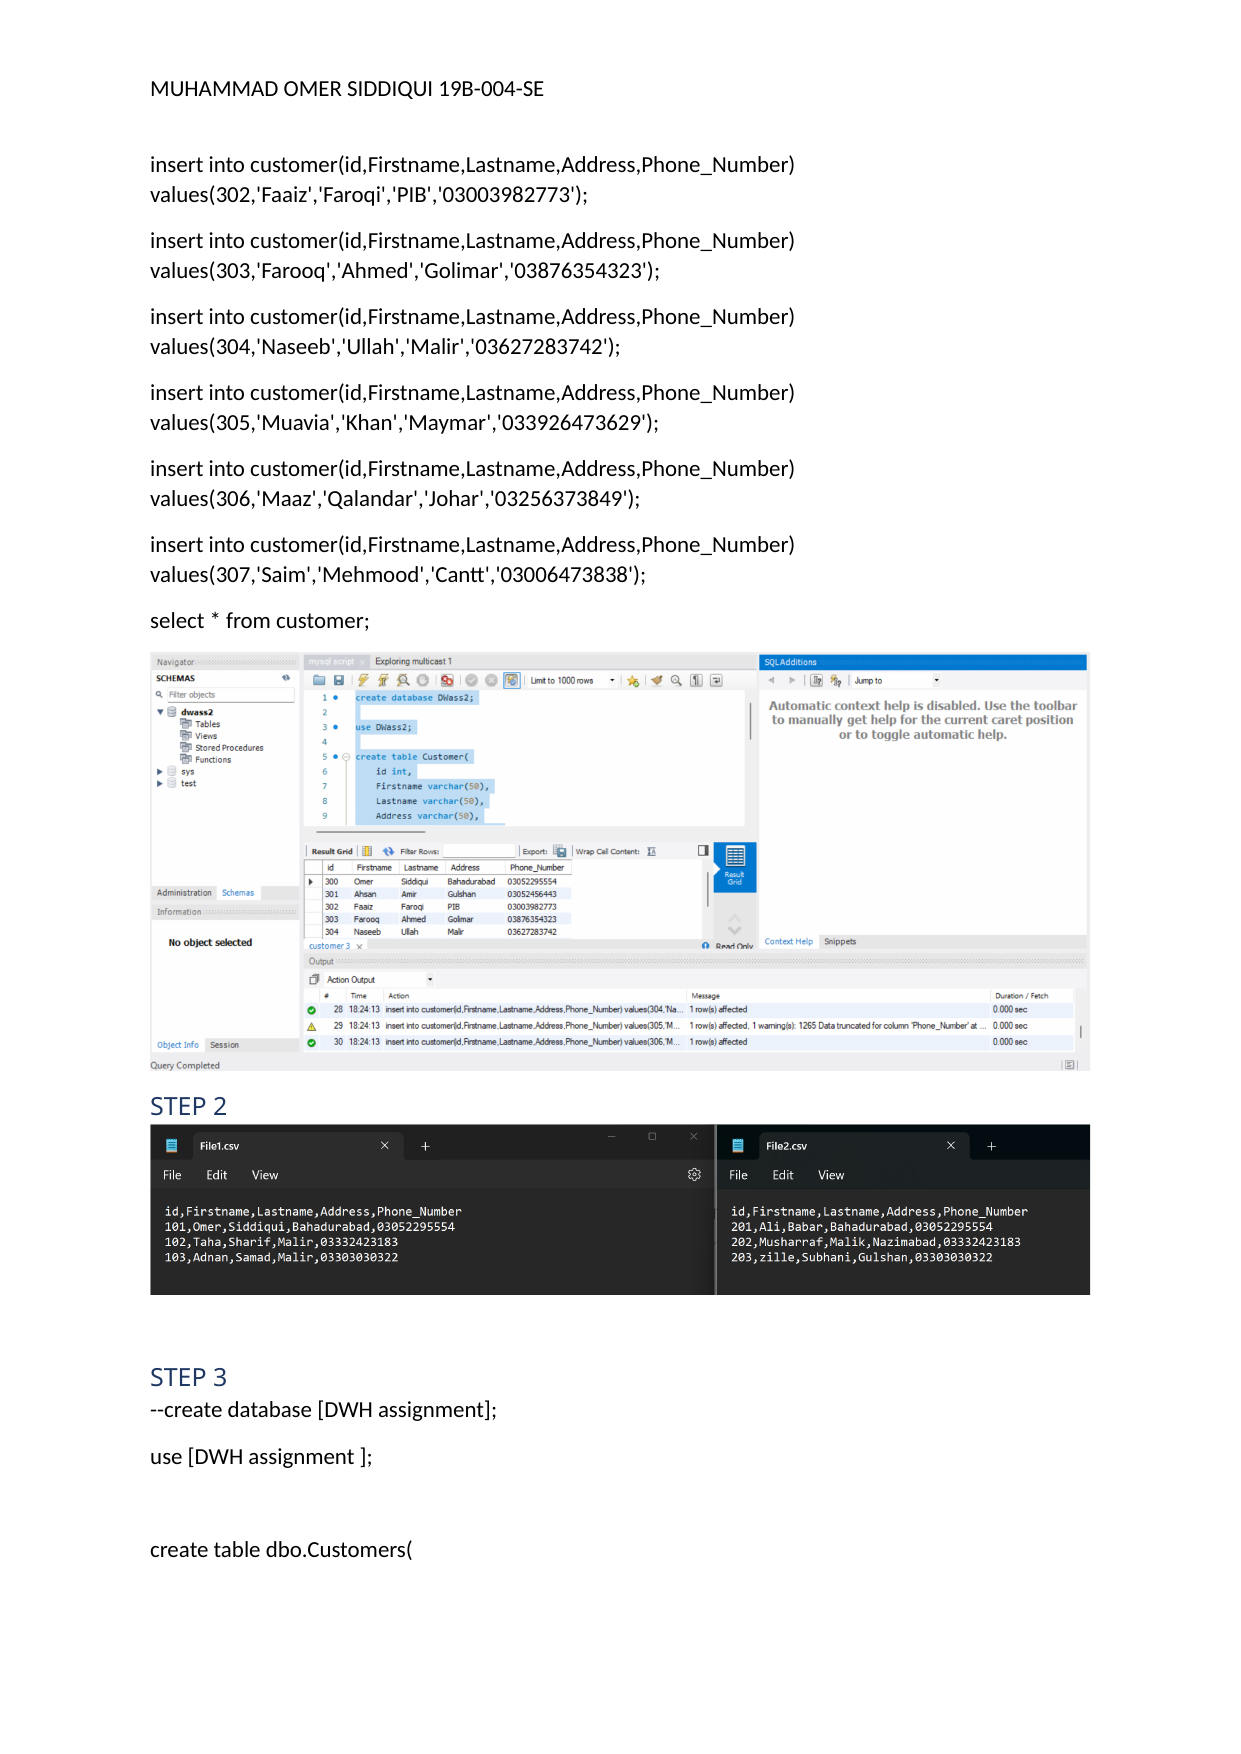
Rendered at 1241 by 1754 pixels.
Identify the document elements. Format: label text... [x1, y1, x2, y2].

text insert into customer(id,Firstname,Lastname,Address,Phone_Number) values(302,'Faaiz','Faroqi','PIB','03003982773'); [150, 150, 1090, 208]
text create table dbo.Customers( [150, 1535, 1090, 1563]
picture [150, 1124, 1091, 1295]
text insert into customer(id,Firstname,Lastname,Address,Phone_Number) values(303,'Farooq','Ahmed','Golimar','03876354323'); [150, 226, 1090, 284]
subtitle STEP 3 [150, 1359, 1090, 1394]
text --create database [DWH assignment]; [150, 1396, 1090, 1424]
picture [150, 652, 1091, 1071]
text insert into customer(id,Firstname,Lastname,Address,Phone_Number) values(306,'Maaz','Qalandar','Johar','03256373849'); [150, 454, 1090, 512]
text insert into customer(id,Firstname,Lastname,Address,Phone_Number) values(305,'Muavia','Khan','Maymar','033926473629'); [150, 378, 1090, 436]
text insert into customer(id,Firstname,Lastname,Address,Phone_Number) values(307,'Saim','Mehmood','Cantt','03006473838'); [150, 530, 1090, 588]
subtitle STEP 2 [150, 1089, 1090, 1123]
text insert into customer(id,Firstname,Lastname,Address,Phone_Number) values(304,'Naseeb','Ullah','Malir','03627283742'); [150, 302, 1090, 360]
text select * from customer; [150, 606, 1090, 634]
text use [DWH assignment ]; [150, 1442, 1090, 1470]
